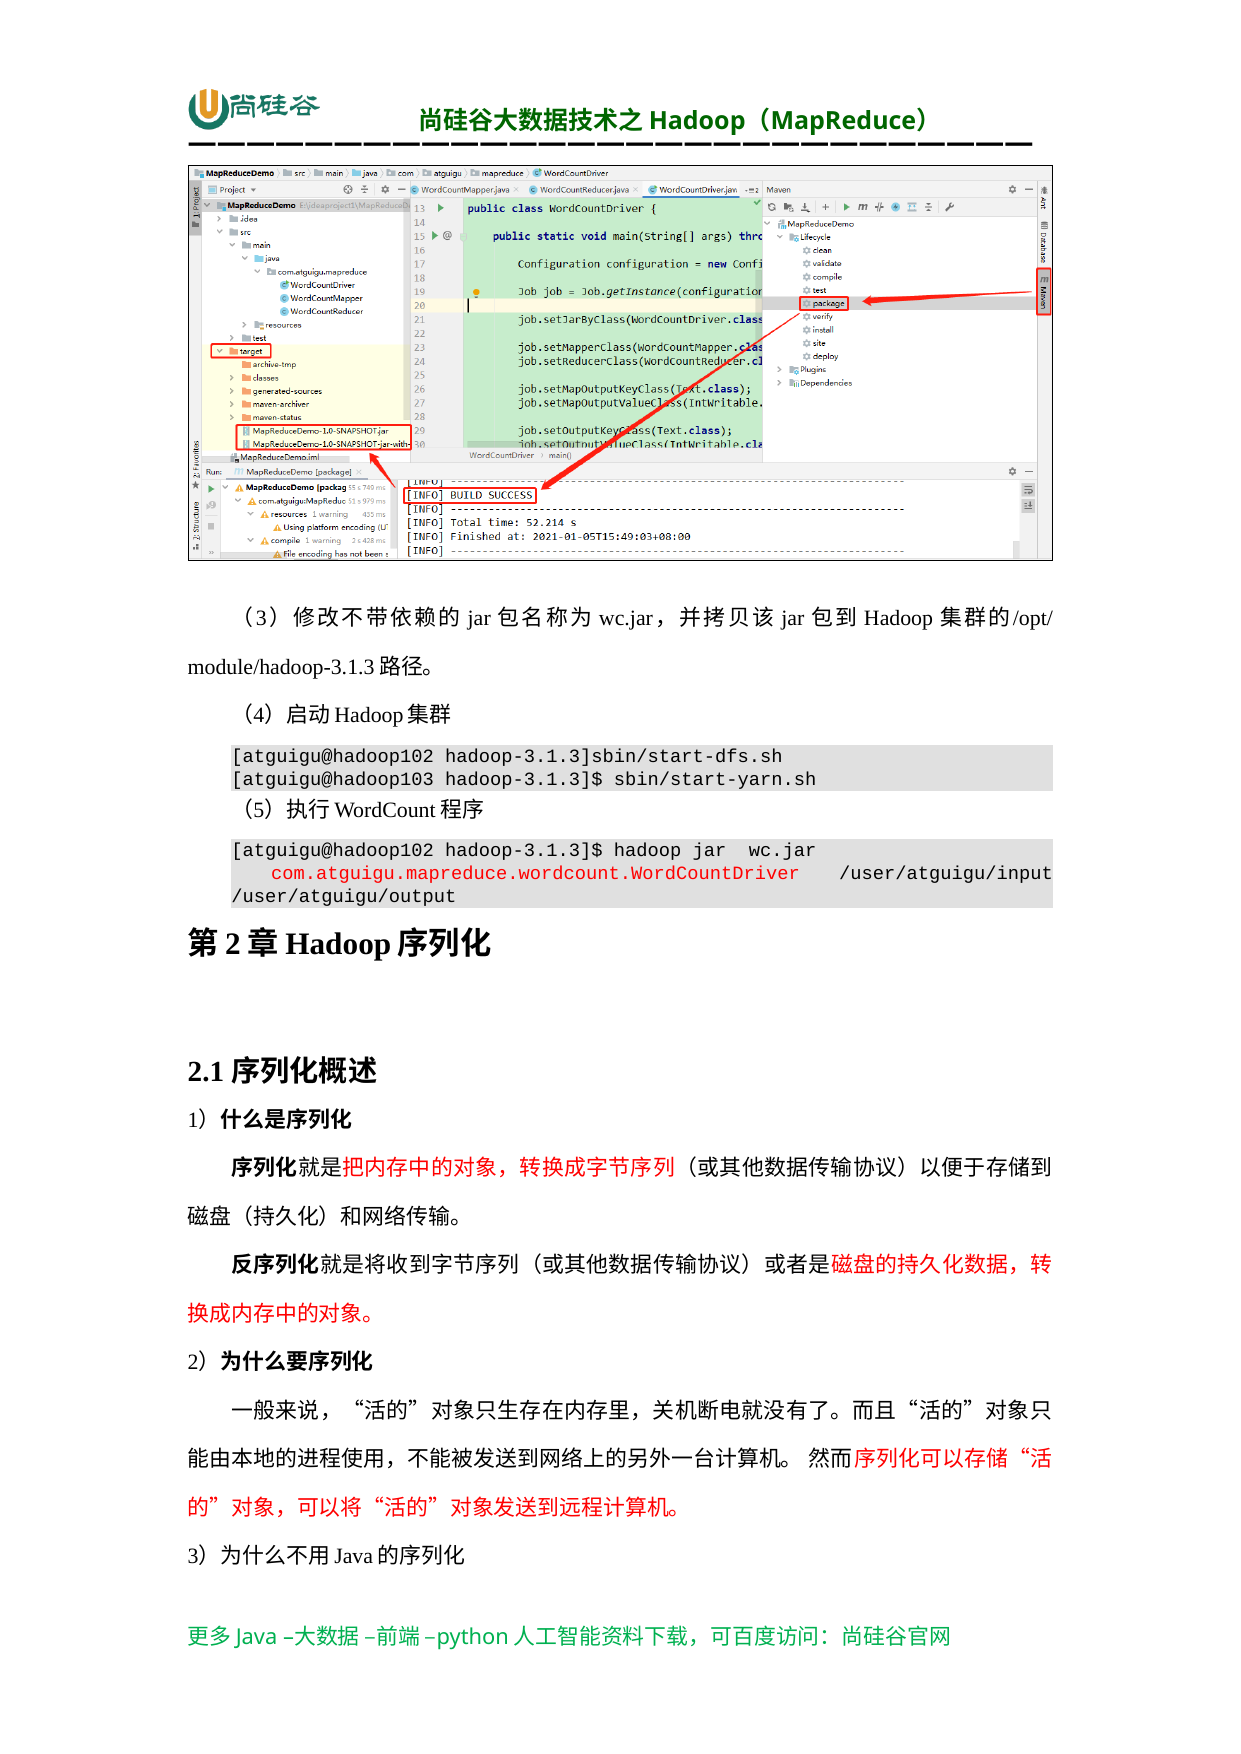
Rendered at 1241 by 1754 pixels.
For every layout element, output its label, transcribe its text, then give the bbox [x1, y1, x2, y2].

subtitle 第2章 Hadoop序列化 [187, 908, 1053, 973]
text （4）启动Hadoop集群 [187, 697, 1053, 729]
text 3）为什么不用Java的序列化 [187, 1538, 1053, 1571]
text （5）执行WordCount程序 [187, 791, 1053, 824]
text 1）什么是序列化 [187, 1101, 1053, 1134]
text [atguigu@hadoop102 hadoop-3.1.3]$ hadoop jar wc.jar [231, 839, 1053, 862]
text 序列化就是把内存中的对象，转换成字节序列（或其他数据传输协议）以便于存储到磁盘（持久化）和网络传输。 [187, 1150, 1053, 1231]
text com.atguigu.mapreduce.wordcount.WordCountDriver /user/atguigu/input /user/atguigu/output [231, 862, 1053, 908]
text [atguigu@hadoop102 hadoop-3.1.3]sbin/start-dfs.sh [231, 745, 1053, 768]
text 反序列化就是将收到字节序列（或其他数据传输协议）或者是磁盘的持久化数据，转换成内存中的对象。 [187, 1247, 1053, 1328]
text 一般来说，“活的”对象只生存在内存里，关机断电就没有了。而且“活的”对象只能由本地的进程使用，不能被发送到网络上的另外一台计算机。 然而序列化可以存储“活的”对象，可以将“活的”对象发送到远程计算机。 [187, 1392, 1053, 1522]
subtitle 2.1 序列化概述 [187, 1036, 1053, 1101]
text 2）为什么要序列化 [187, 1344, 1053, 1376]
text （3）修改不带依赖的jar包名称为wc.jar，并拷贝该jar包到Hadoop集群的/opt/module/hadoop-3.1.3路径。 [187, 600, 1053, 681]
text [atguigu@hadoop103 hadoop-3.1.3]$ sbin/start-yarn.sh [231, 768, 1053, 791]
